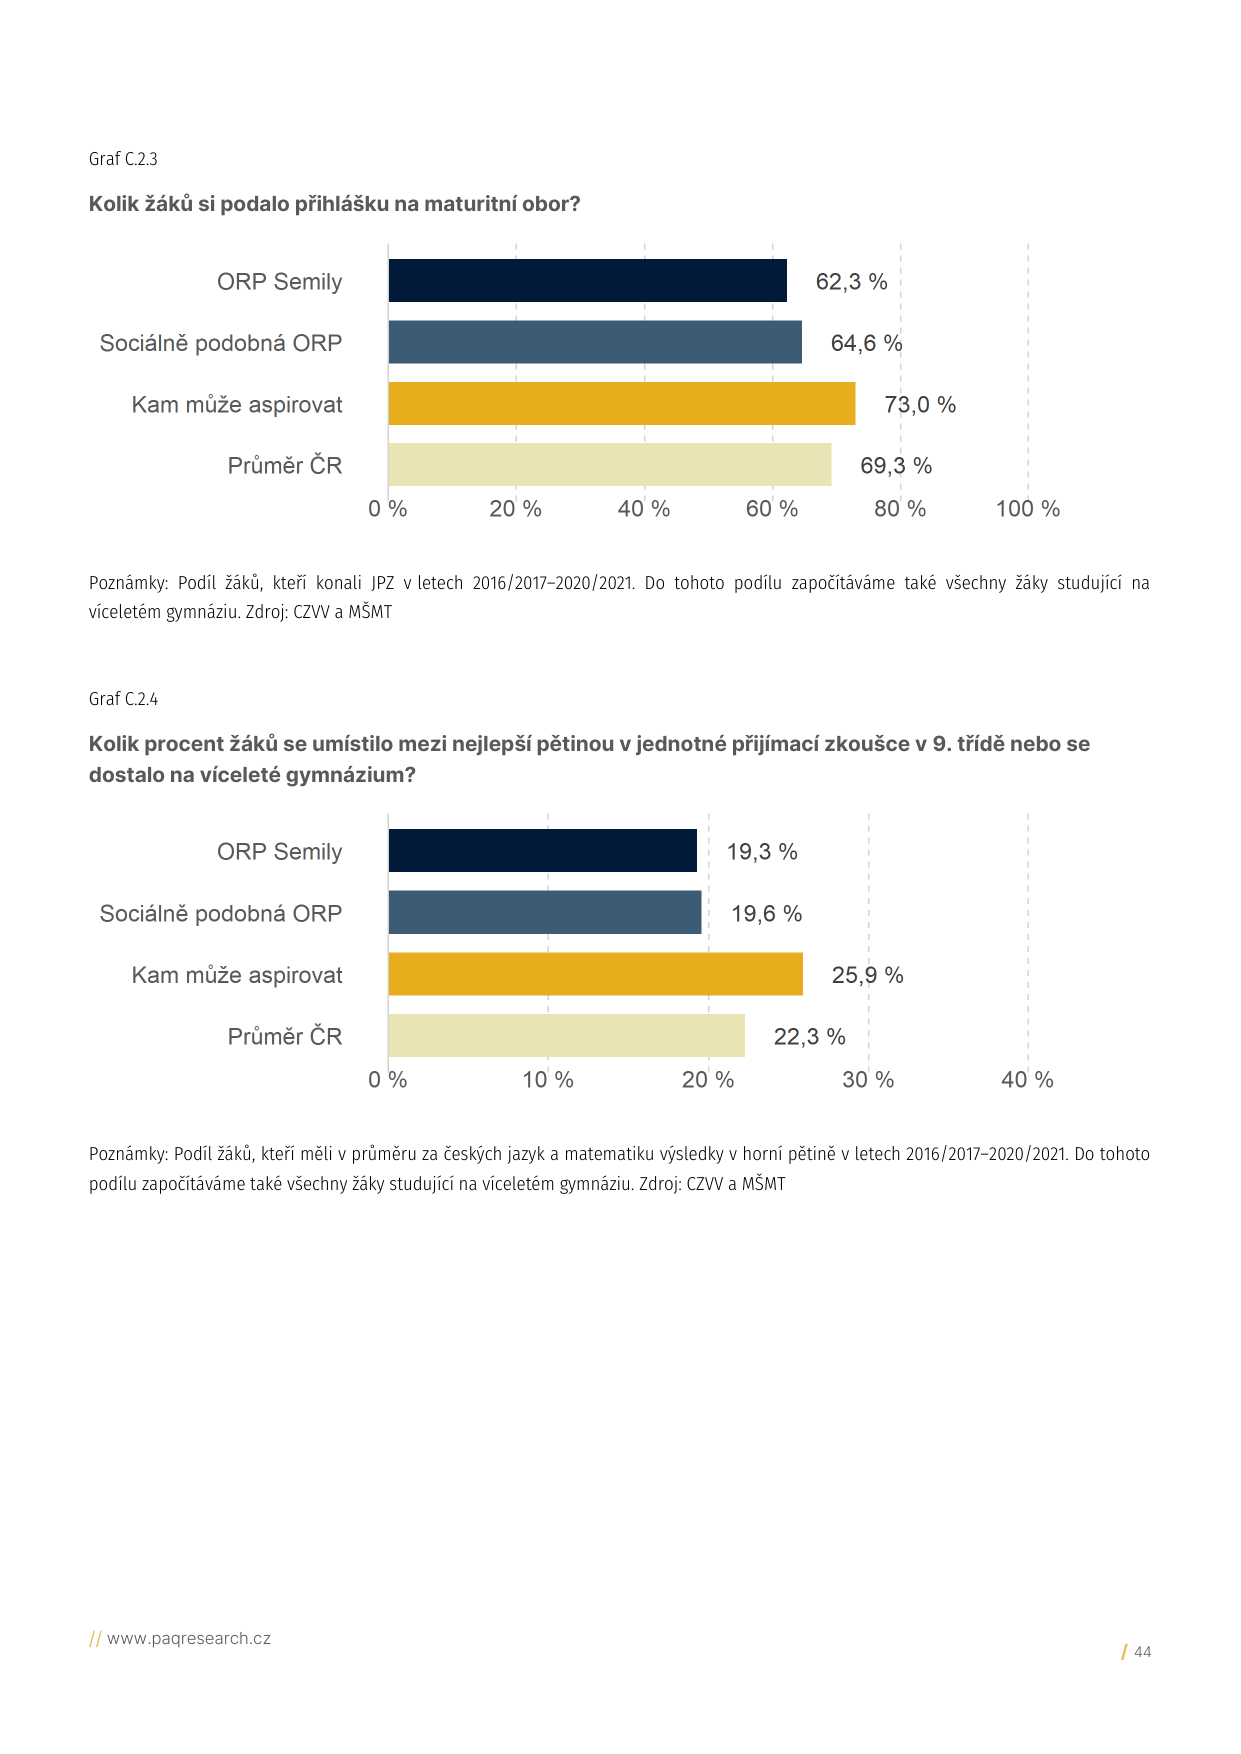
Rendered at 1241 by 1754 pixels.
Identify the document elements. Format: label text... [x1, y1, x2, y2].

text Poznámky: Podíl žáků, kteří konali JPZ v letech 2016/2017–2020/2021. Do tohoto podílu započítáváme také všechny žáky studující na víceletém gymnáziu. Zdroj: CZVV a MŠMT [89, 564, 1152, 625]
text Graf C.2.4 [89, 688, 1152, 711]
text Kolik procent žáků se umístilo mezi nejlepší pětinou v jednotné přijímací zkoušce v 9. třídě nebo se dostalo na víceleté gymnázium? [89, 727, 1152, 787]
text Poznámky: Podíl žáků, kteří měli v průměru za českých jazyk a matematiku výsledky v horní pětině v letech 2016/2017–2020/2021. Do tohoto podílu započítáváme také všechny žáky studující na víceletém gymnáziu. Zdroj: CZVV a MŠMT [89, 1135, 1152, 1196]
text Kolik žáků si podalo přihlášku na maturitní obor? [89, 186, 1152, 216]
text Graf C.2.3 [89, 148, 1152, 170]
picture [88, 216, 1139, 548]
picture [88, 787, 1139, 1119]
